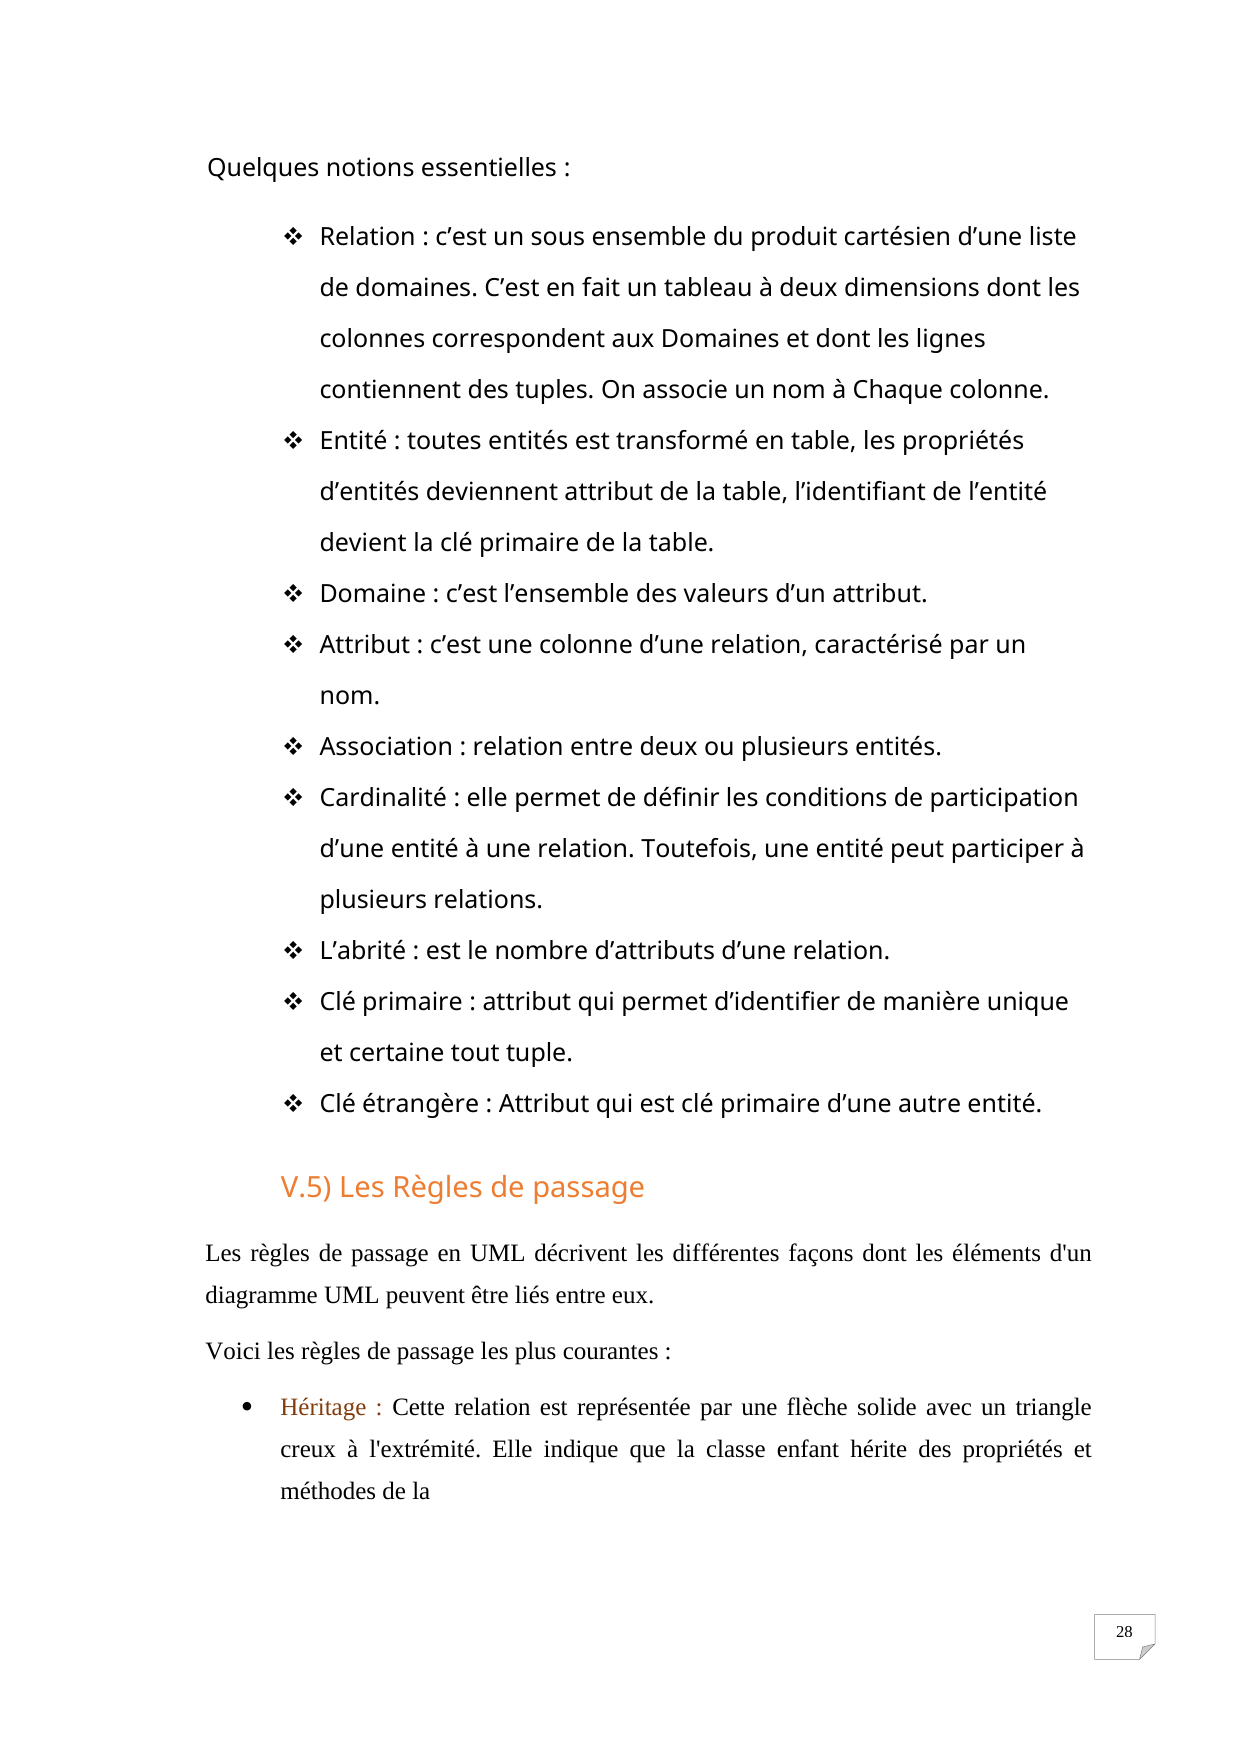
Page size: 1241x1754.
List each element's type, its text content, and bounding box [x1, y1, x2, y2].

list Domaine : c’est l’ensemble des valeurs d’un attribut. [282, 576, 1093, 610]
list Clé étrangère : Attribut qui est clé primaire d’une autre entité. [282, 1086, 1093, 1120]
text Voici les règles de passage les plus courantes : [205, 1336, 1093, 1365]
text Quelques notions essentielles : [207, 150, 1093, 184]
text V.5) Les Règles de passage [207, 1166, 1093, 1206]
list Attribut : c’est une colonne d’une relation, caractérisé par un nom. [282, 627, 1093, 712]
list Entité : toutes entités est transformé en table, les propriétés d’entités deviennent attribut de la table, l’identifiant de l’entité devient la clé primaire de la table. [282, 422, 1093, 559]
list L’abrité : est le nombre d’attributs d’une relation. [282, 933, 1093, 967]
list Cardinalité : elle permet de définir les conditions de participation d’une entité à une relation. Toutefois, une entité peut participer à plusieurs relations. [282, 780, 1093, 916]
list Association : relation entre deux ou plusieurs entités. [282, 729, 1093, 763]
list Héritage : Cette relation est représentée par une flèche solide avec un triangle creux à l'extrémité. Elle indique que la classe enfant hérite des propriétés et méthodes de la [243, 1392, 1093, 1505]
list Clé primaire : attribut qui permet d’identifier de manière unique et certaine tout tuple. [282, 984, 1093, 1069]
text Les règles de passage en UML décrivent les différentes façons dont les éléments d'un diagramme UML peuvent être liés entre eux. [205, 1238, 1093, 1309]
list Relation : c’est un sous ensemble du produit cartésien d’une liste de domaines. C’est en fait un tableau à deux dimensions dont les colonnes correspondent aux Domaines et dont les lignes contiennent des tuples. On associe un nom à Chaque colonne. [282, 218, 1093, 406]
